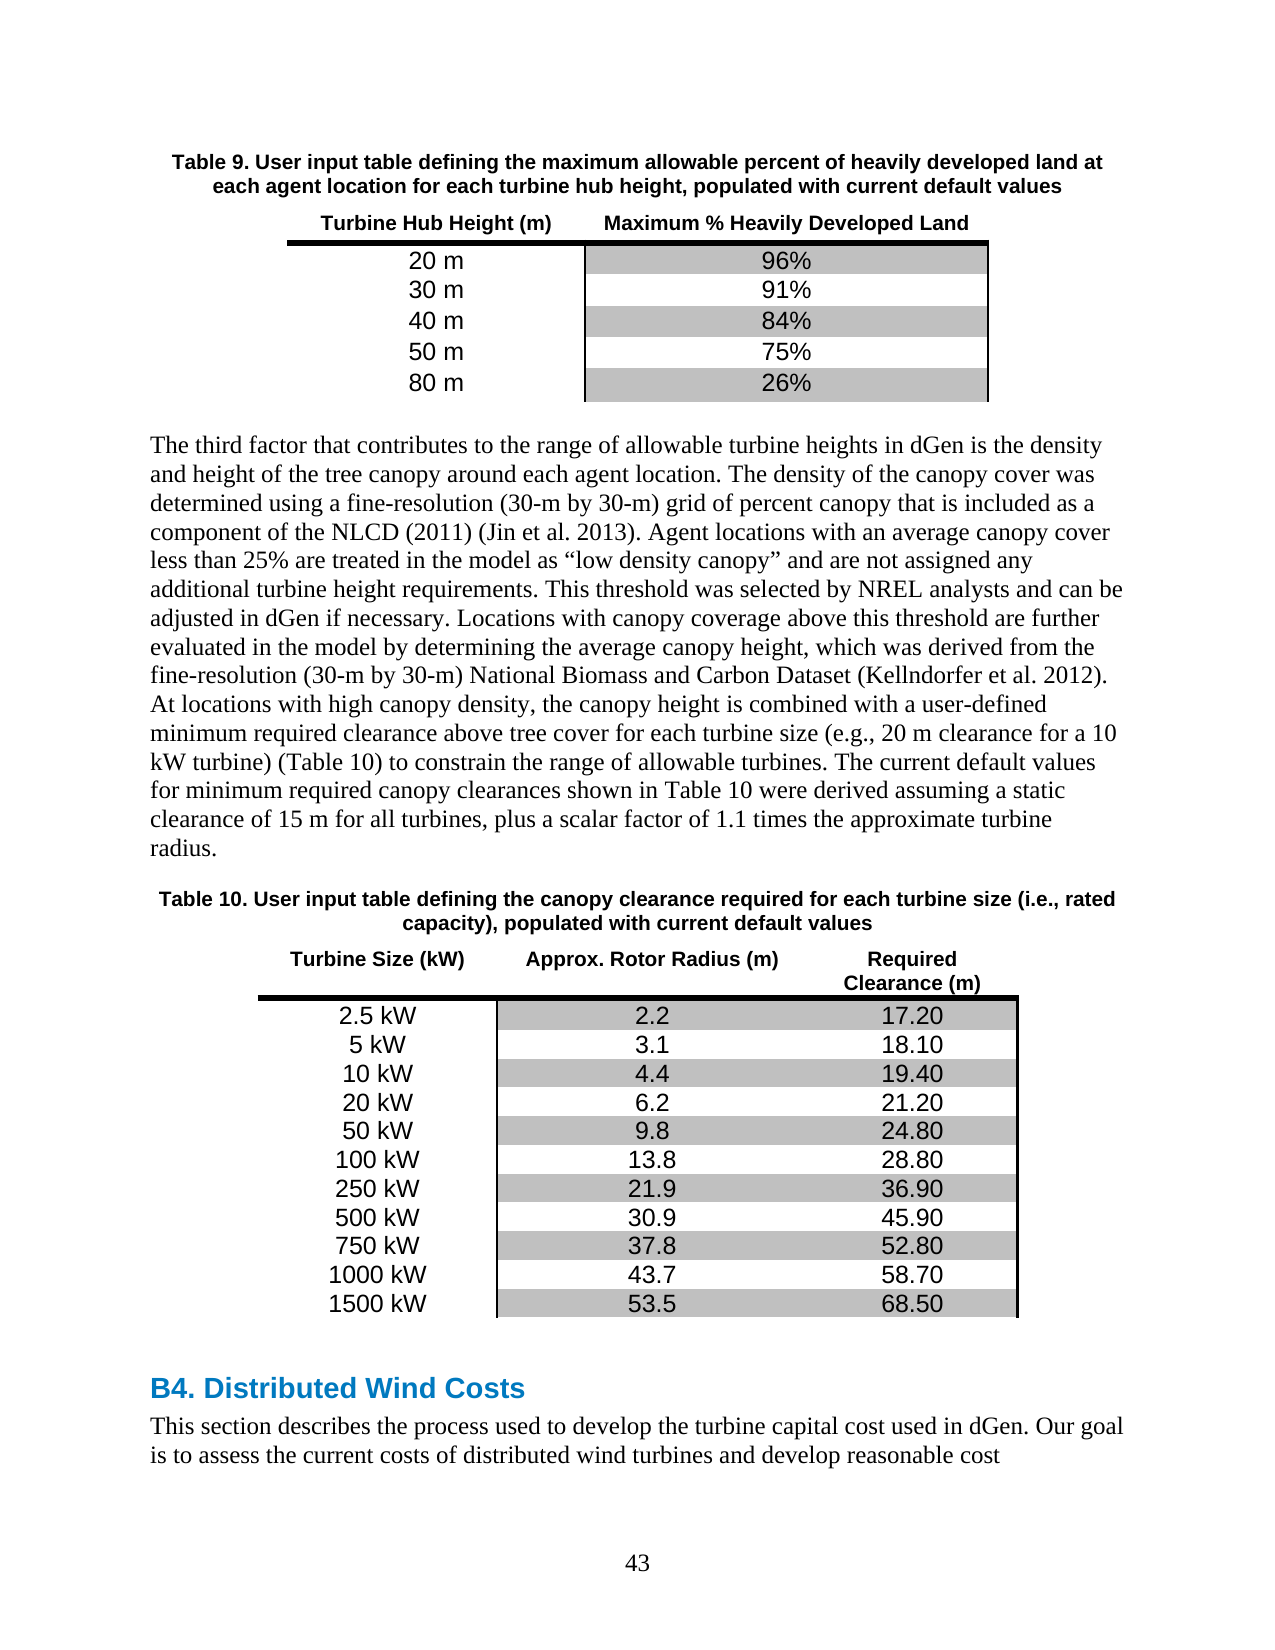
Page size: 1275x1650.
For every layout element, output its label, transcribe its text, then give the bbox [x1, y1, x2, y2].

table_cell 28.80 [807, 1145, 1016, 1174]
table_cell 26% [586, 368, 987, 402]
table_cell 13.8 [498, 1145, 807, 1174]
table_cell 50 kW [258, 1116, 496, 1145]
table_cell 30.9 [498, 1203, 807, 1231]
table_cell 45.90 [807, 1203, 1016, 1231]
table_cell 43.7 [498, 1260, 807, 1289]
table_cell 21.9 [498, 1174, 807, 1202]
table_cell 100 kW [258, 1145, 496, 1174]
text Table 10. User input table defining the canopy clearance required for each turbine size (i.e., rated capacity), populated with current default values [150, 887, 1125, 934]
table_cell 30 m [287, 275, 584, 306]
table_cell 6.2 [498, 1088, 807, 1116]
table_cell 5 kW [258, 1030, 496, 1059]
list B4. Distributed Wind Costs [150, 1371, 1125, 1405]
table_cell 58.70 [807, 1260, 1016, 1289]
table_cell 80 m [287, 368, 584, 402]
table_header Approx. Rotor Radius (m) [497, 947, 807, 995]
table_cell 20 m [287, 246, 584, 274]
table_header Maximum % Heavily Developed Land [585, 210, 988, 239]
table_cell 84% [586, 306, 987, 337]
table_cell 250 kW [258, 1174, 496, 1202]
table_cell 18.10 [807, 1030, 1016, 1059]
table_cell 36.90 [807, 1174, 1016, 1202]
table_cell 500 kW [258, 1203, 496, 1231]
table_cell 19.40 [807, 1059, 1016, 1087]
table_cell 1500 kW [258, 1289, 496, 1317]
table_cell 96% [586, 246, 987, 274]
table_cell 37.8 [498, 1231, 807, 1260]
table_cell 2.2 [498, 1001, 807, 1030]
table_cell 53.5 [498, 1289, 807, 1317]
table_cell 750 kW [258, 1231, 496, 1260]
table_cell 50 m [287, 337, 584, 368]
table_header Turbine Hub Height (m) [287, 210, 585, 239]
table_cell 2.5 kW [258, 1001, 496, 1030]
table_cell 4.4 [498, 1059, 807, 1087]
table_cell 21.20 [807, 1088, 1016, 1116]
table_cell 91% [586, 275, 987, 306]
table_cell 68.50 [807, 1289, 1016, 1317]
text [150, 1411, 1125, 1468]
table_cell 1000 kW [258, 1260, 496, 1289]
table_cell 24.80 [807, 1116, 1016, 1145]
table_cell 40 m [287, 306, 584, 337]
table_cell 17.20 [807, 1001, 1016, 1030]
table_cell 75% [586, 337, 987, 368]
table_header Required Clearance (m) [807, 947, 1017, 995]
table_cell 52.80 [807, 1231, 1016, 1260]
text The third factor that contributes to the range of allowable turbine heights in dGen is the density and height of the tree canopy around each agent location. The density of the canopy cover was determined using a fine-resolution (30-m by 30-m) grid of percent canopy that is included as a component of the NLCD (2011) (Jin et al. 2013). Agent locations with an average canopy cover less than 25% are treated in the model as “low density canopy” and are not assigned any additional turbine height requirements. This threshold was selected by NREL analysts and can be adjusted in dGen if necessary. Locations with canopy coverage above this threshold are further evaluated in the model by determining the average canopy height, which was derived from the fine-resolution (30-m by 30-m) National Biomass and Carbon Dataset (Kellndorfer et al. 2012). At locations with high canopy density, the canopy height is combined with a user-defined minimum required clearance above tree cover for each turbine size (e.g., 20 m clearance for a 10 kW turbine) (Table 10) to constrain the range of allowable turbines. The current default values for minimum required canopy clearances shown in Table 10 were derived assuming a static clearance of 15 m for all turbines, plus a scalar factor of 1.1 times the approximate turbine radius. [150, 430, 1125, 862]
table_cell 3.1 [498, 1030, 807, 1059]
text Table 9. User input table defining the maximum allowable percent of heavily developed land at each agent location for each turbine hub height, populated with current default values [150, 150, 1125, 198]
table_cell 20 kW [258, 1088, 496, 1116]
table_cell 9.8 [498, 1116, 807, 1145]
table_header Turbine Size (kW) [258, 947, 497, 995]
table_cell 10 kW [258, 1059, 496, 1087]
